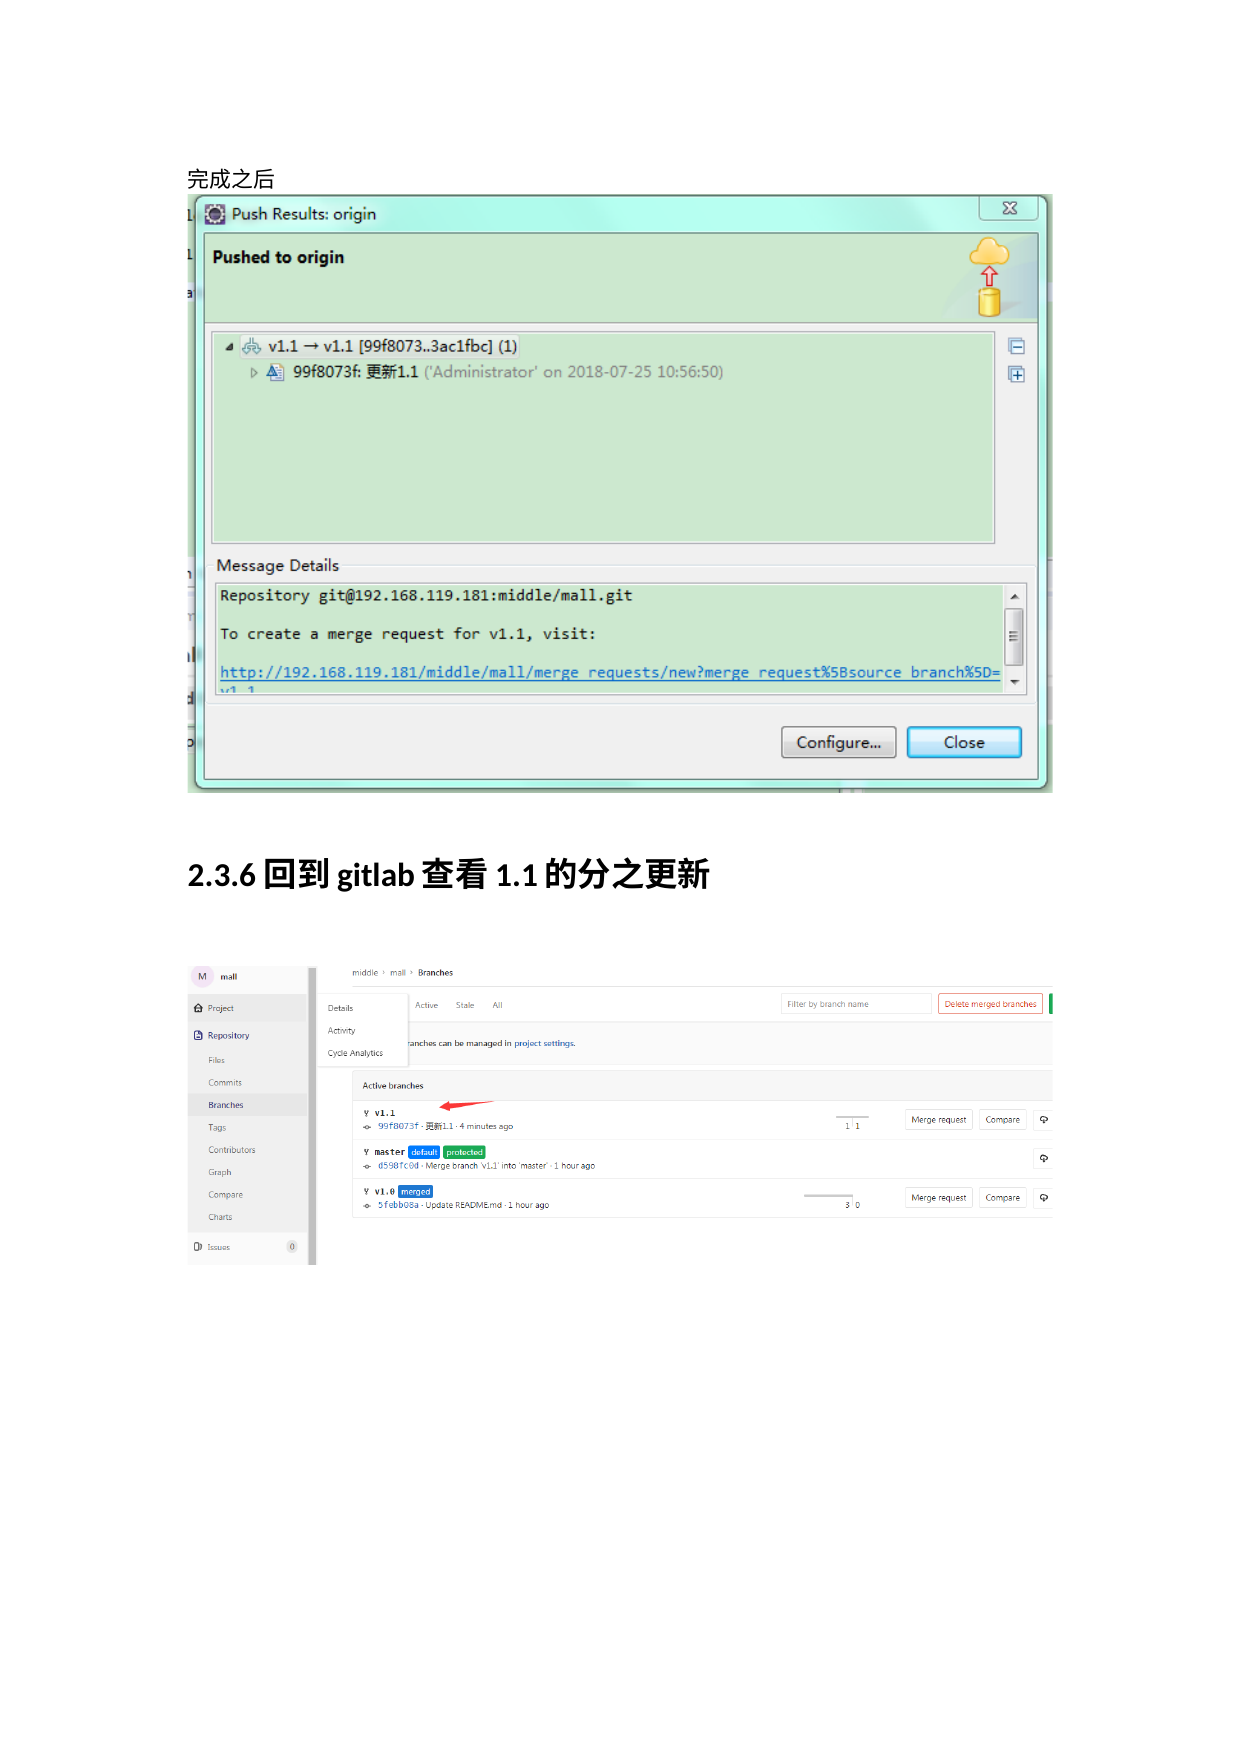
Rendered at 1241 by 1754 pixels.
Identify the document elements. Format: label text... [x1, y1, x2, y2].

picture [187, 966, 1053, 1265]
subtitle 2.3.6 回到gitlab查看1.1的分之更新 [187, 839, 1053, 904]
picture [187, 194, 1053, 793]
text 完成之后 [187, 162, 1053, 194]
